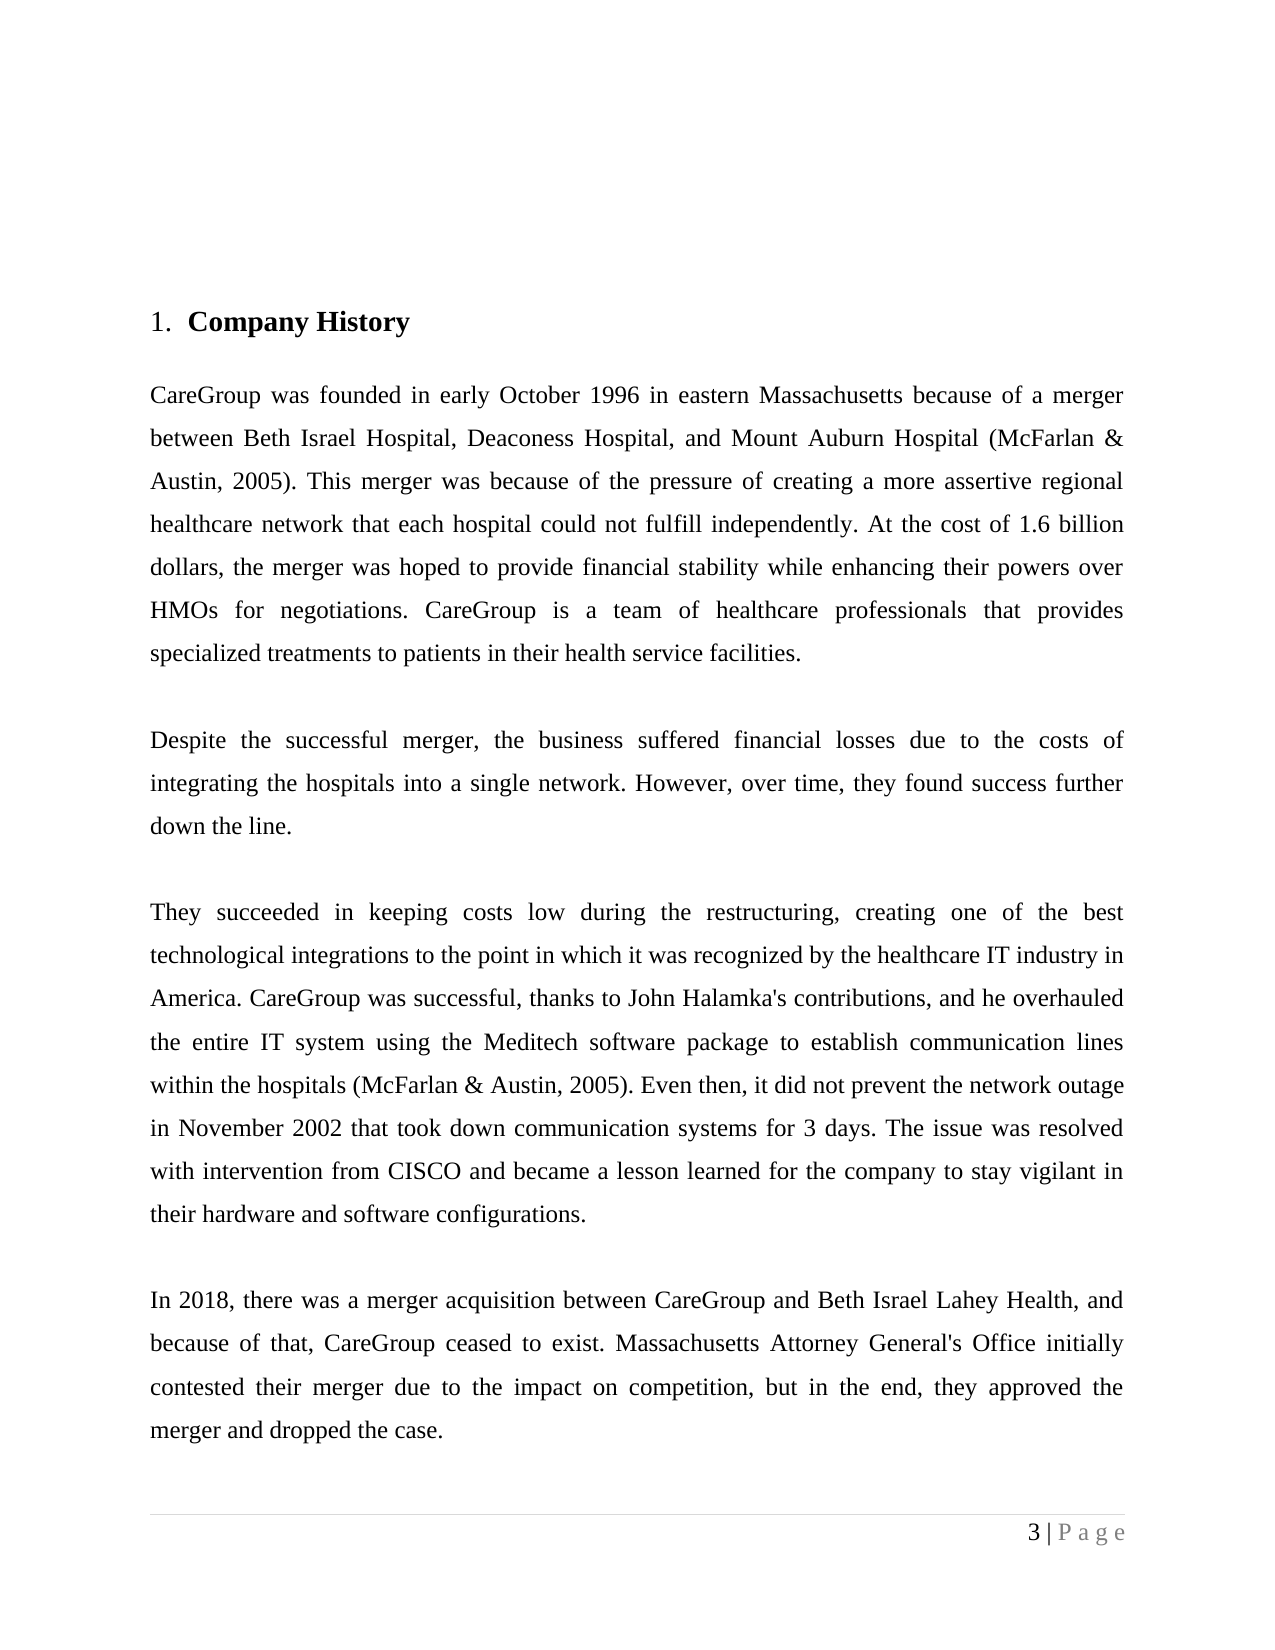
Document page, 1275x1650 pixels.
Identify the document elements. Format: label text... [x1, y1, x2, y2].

text They succeeded in keeping costs low during the restructuring, creating one of the best technological integrations to the point in which it was recognized by the healthcare IT industry in America. CareGroup was successful, thanks to John Halamka's contributions, and he overhauled the entire IT system using the Meditech software package to establish communication lines within the hospitals (McFarlan & Austin, 2005). Even then, it did not prevent the network outage in November 2002 that took down communication systems for 3 days. The issue was resolved with intervention from CISCO and became a lesson learned for the company to stay vigilant in their hardware and software configurations. [150, 897, 1125, 1228]
subtitle Company History [150, 304, 1125, 338]
text CareGroup was founded in early October 1996 in eastern Massachusetts because of a merger between Beth Israel Hospital, Deaconess Hospital, and Mount Auburn Hospital (McFarlan & Austin, 2005). This merger was because of the pressure of creating a more assertive regional healthcare network that each hospital could not fulfill independently. At the cost of 1.6 billion dollars, the merger was hoped to provide financial stability while enhancing their powers over HMOs for negotiations. CareGroup is a team of healthcare professionals that provides specialized treatments to patients in their health service facilities. [150, 380, 1125, 667]
text In 2018, there was a merger acquisition between CareGroup and Beth Israel Lahey Health, and because of that, CareGroup ceased to exist. Massachusetts Attorney General's Office initially contested their merger due to the impact on competition, but in the end, they approved the merger and dropped the case. [150, 1285, 1125, 1443]
text Despite the successful merger, the business suffered financial losses due to the costs of integrating the hospitals into a single network. However, over time, they found success further down the line. [150, 725, 1125, 840]
